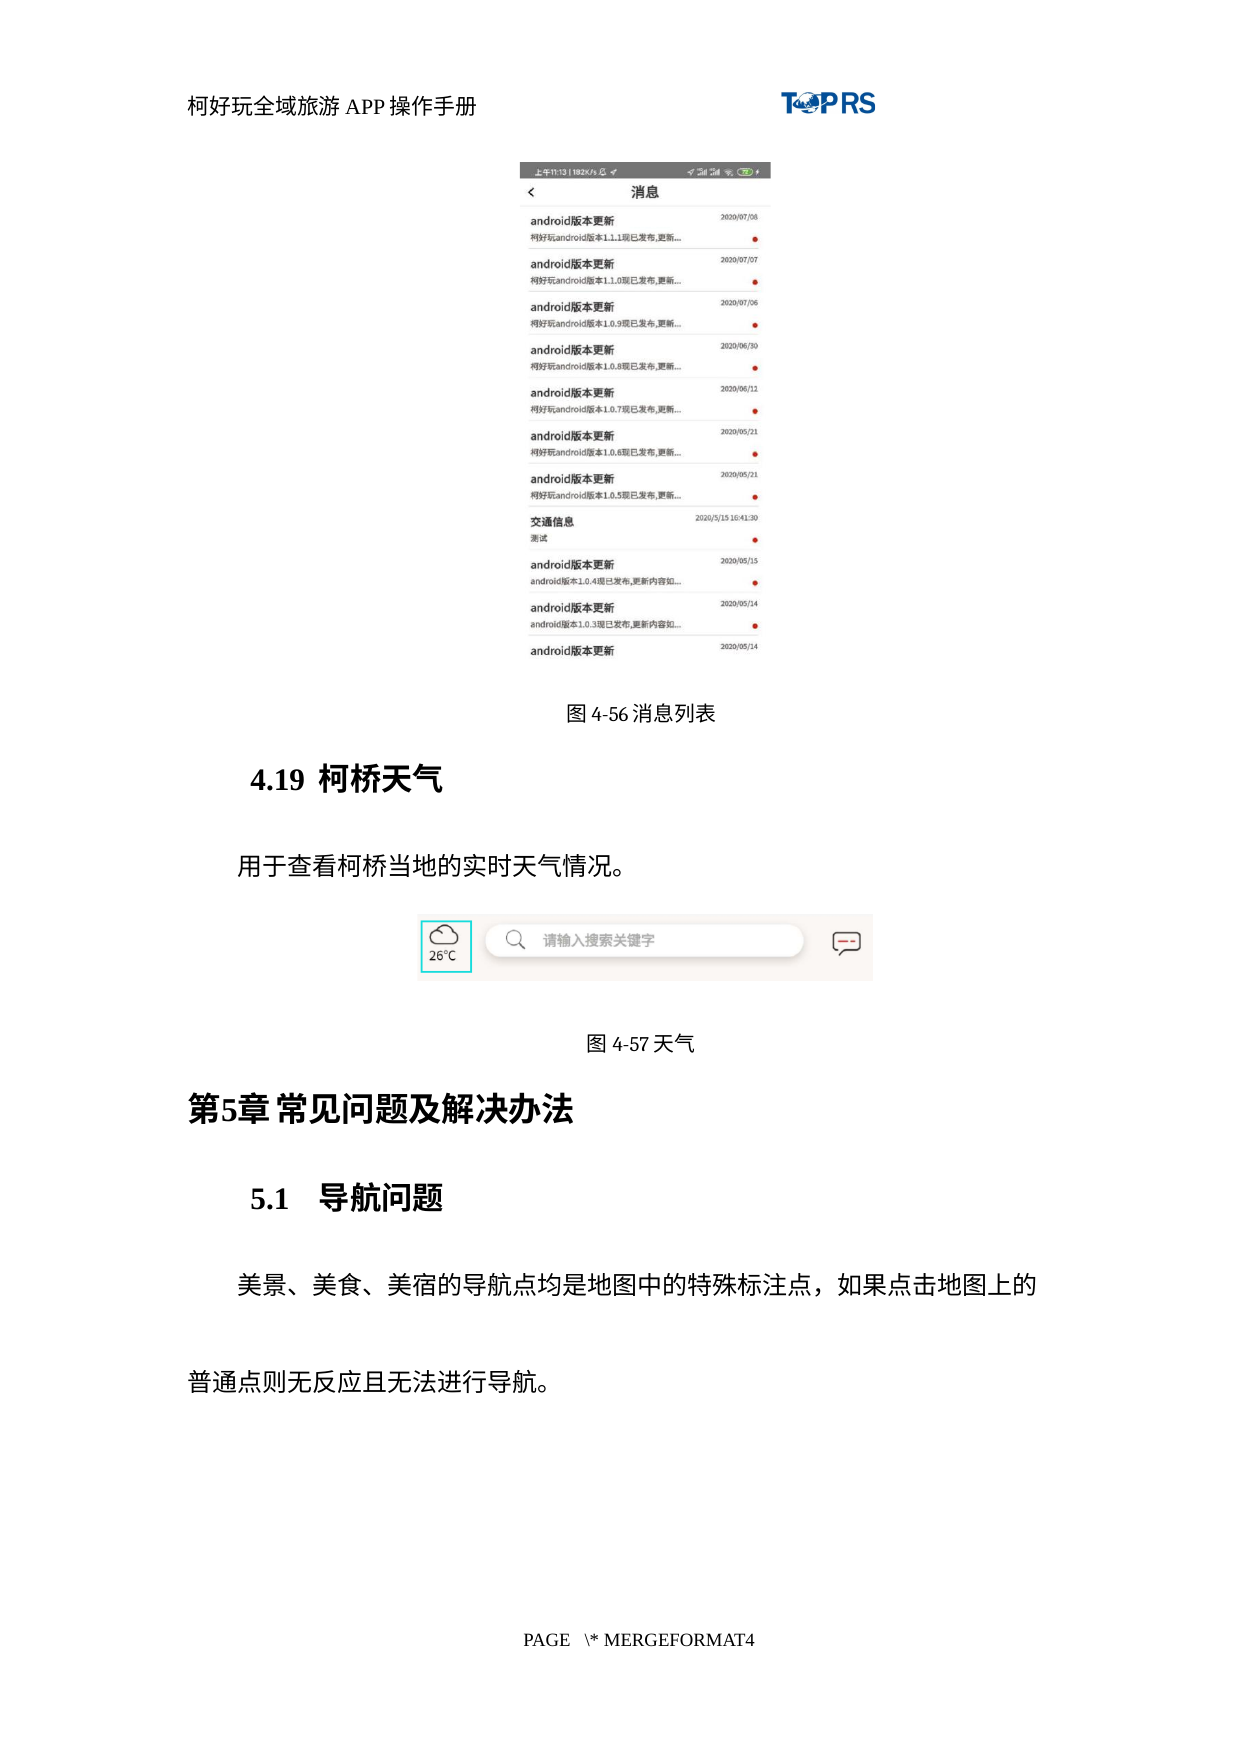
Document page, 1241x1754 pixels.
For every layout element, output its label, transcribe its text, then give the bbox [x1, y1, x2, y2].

picture [780, 91, 876, 114]
text 美景、美食、美宿的导航点均是地图中的特殊标注点，如果点击地图上的普通点则无反应且无法进行导航。 [187, 1251, 1053, 1413]
text 用于查看柯桥当地的实时天气情况。 [187, 832, 1053, 897]
subtitle 柯桥天气 [187, 744, 1053, 809]
picture [417, 914, 873, 981]
picture [519, 162, 771, 664]
subtitle 导航问题 [187, 1163, 1053, 1228]
subtitle 常见问题及解决办法 [187, 1074, 1053, 1139]
